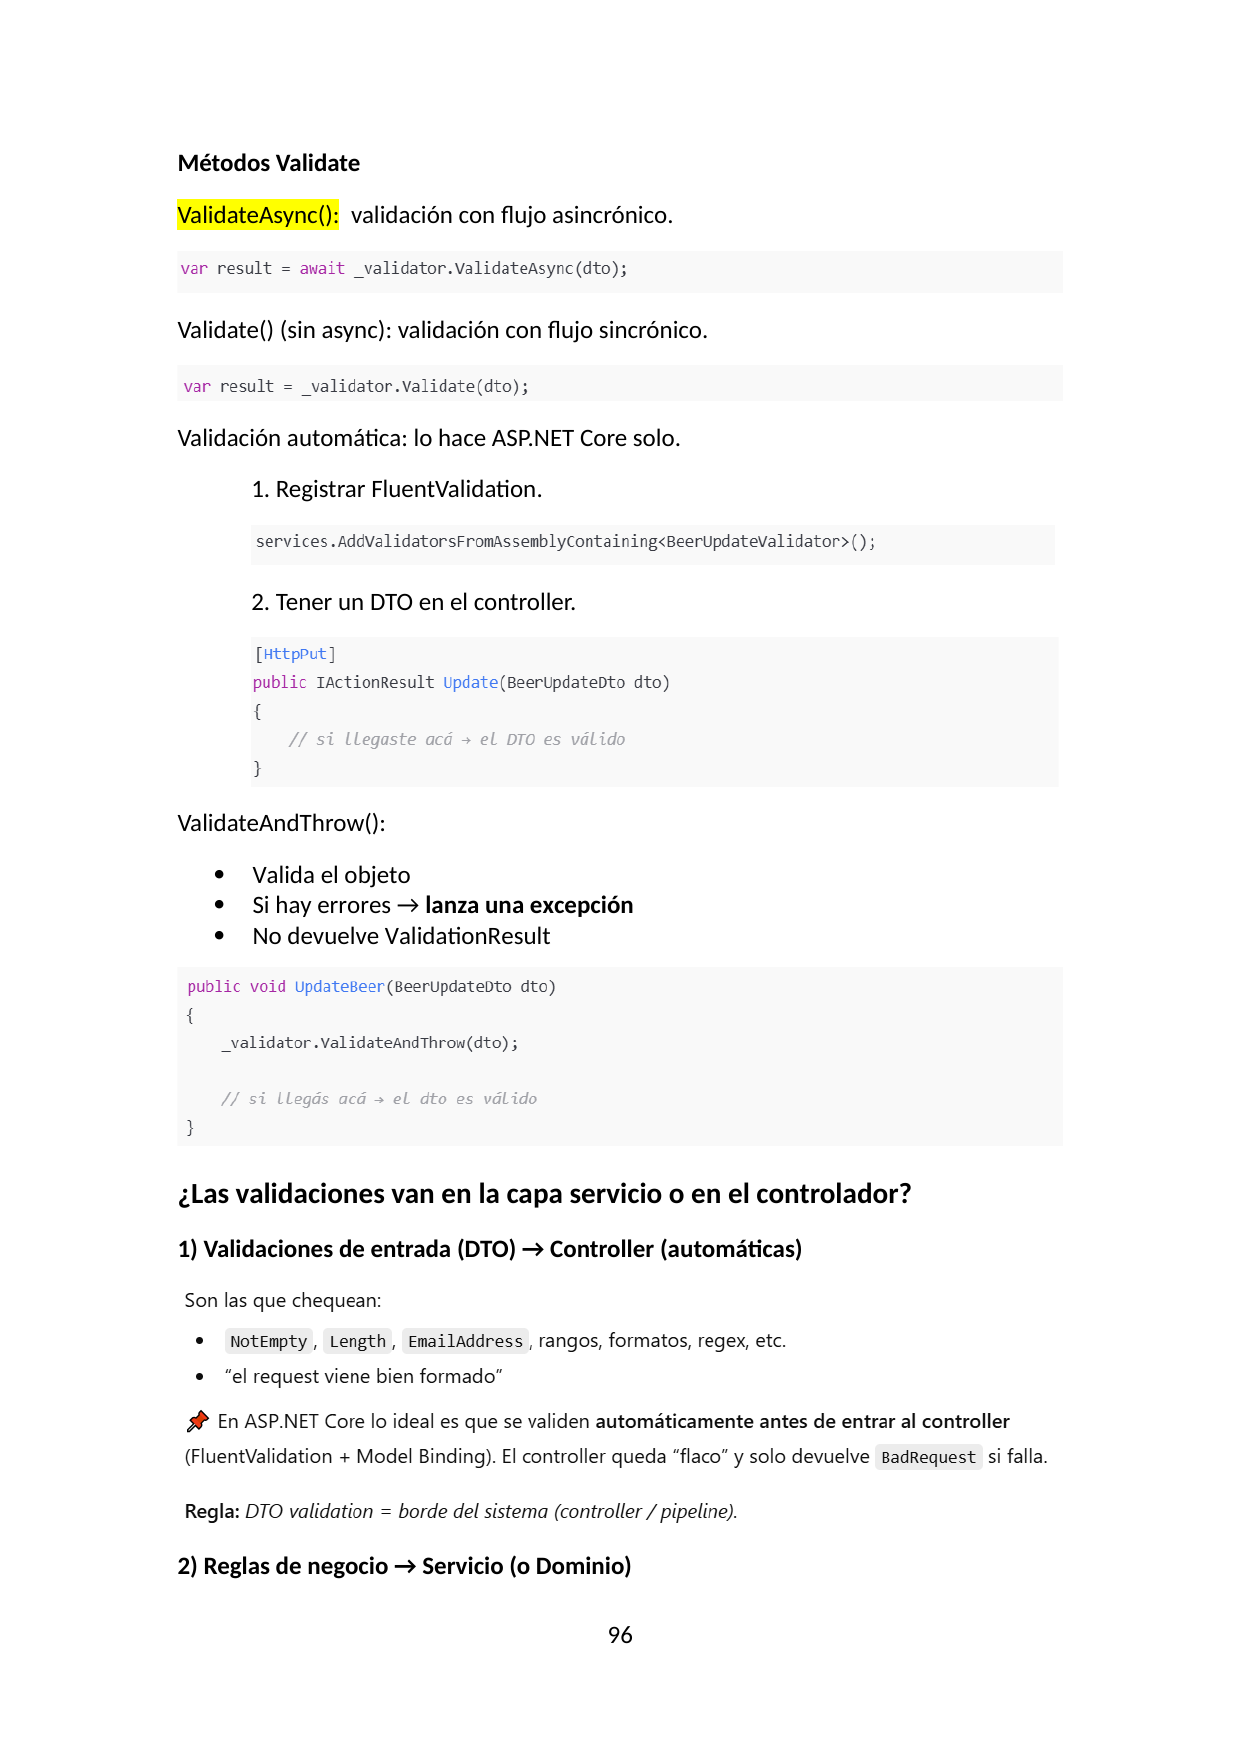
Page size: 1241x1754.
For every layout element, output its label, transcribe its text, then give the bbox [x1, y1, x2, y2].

text ValidateAndThrow(): [177, 807, 1063, 838]
list No devuelve ValidationResult [215, 920, 1063, 951]
picture [177, 1284, 1063, 1529]
picture [177, 967, 1063, 1146]
text ValidateAsync(): validación con flujo asincrónico. [339, 199, 1063, 230]
list Valida el objeto [215, 859, 1063, 889]
text 1. Registrar FluentValidation. [251, 473, 1063, 504]
picture [251, 637, 1059, 787]
picture [251, 525, 1055, 565]
text Validate() (sin async): validación con flujo sincrónico. [177, 314, 1063, 344]
picture [177, 365, 1063, 401]
text 2. Tener un DTO en el controller. [251, 586, 1063, 616]
text Métodos Validate [177, 148, 1063, 178]
text ¿Las validaciones van en la capa servicio o en el controlador? [177, 1175, 1063, 1211]
text Validación automática: lo hace ASP.NET Core solo. [177, 422, 1063, 452]
text 2) Reglas de negocio → Servicio (o Dominio) [177, 1550, 1063, 1581]
text 1) Validaciones de entrada (DTO) → Controller (automáticas) [177, 1233, 1063, 1263]
list Si hay errores → lanza una excepción [215, 889, 1063, 920]
picture [177, 251, 1063, 293]
